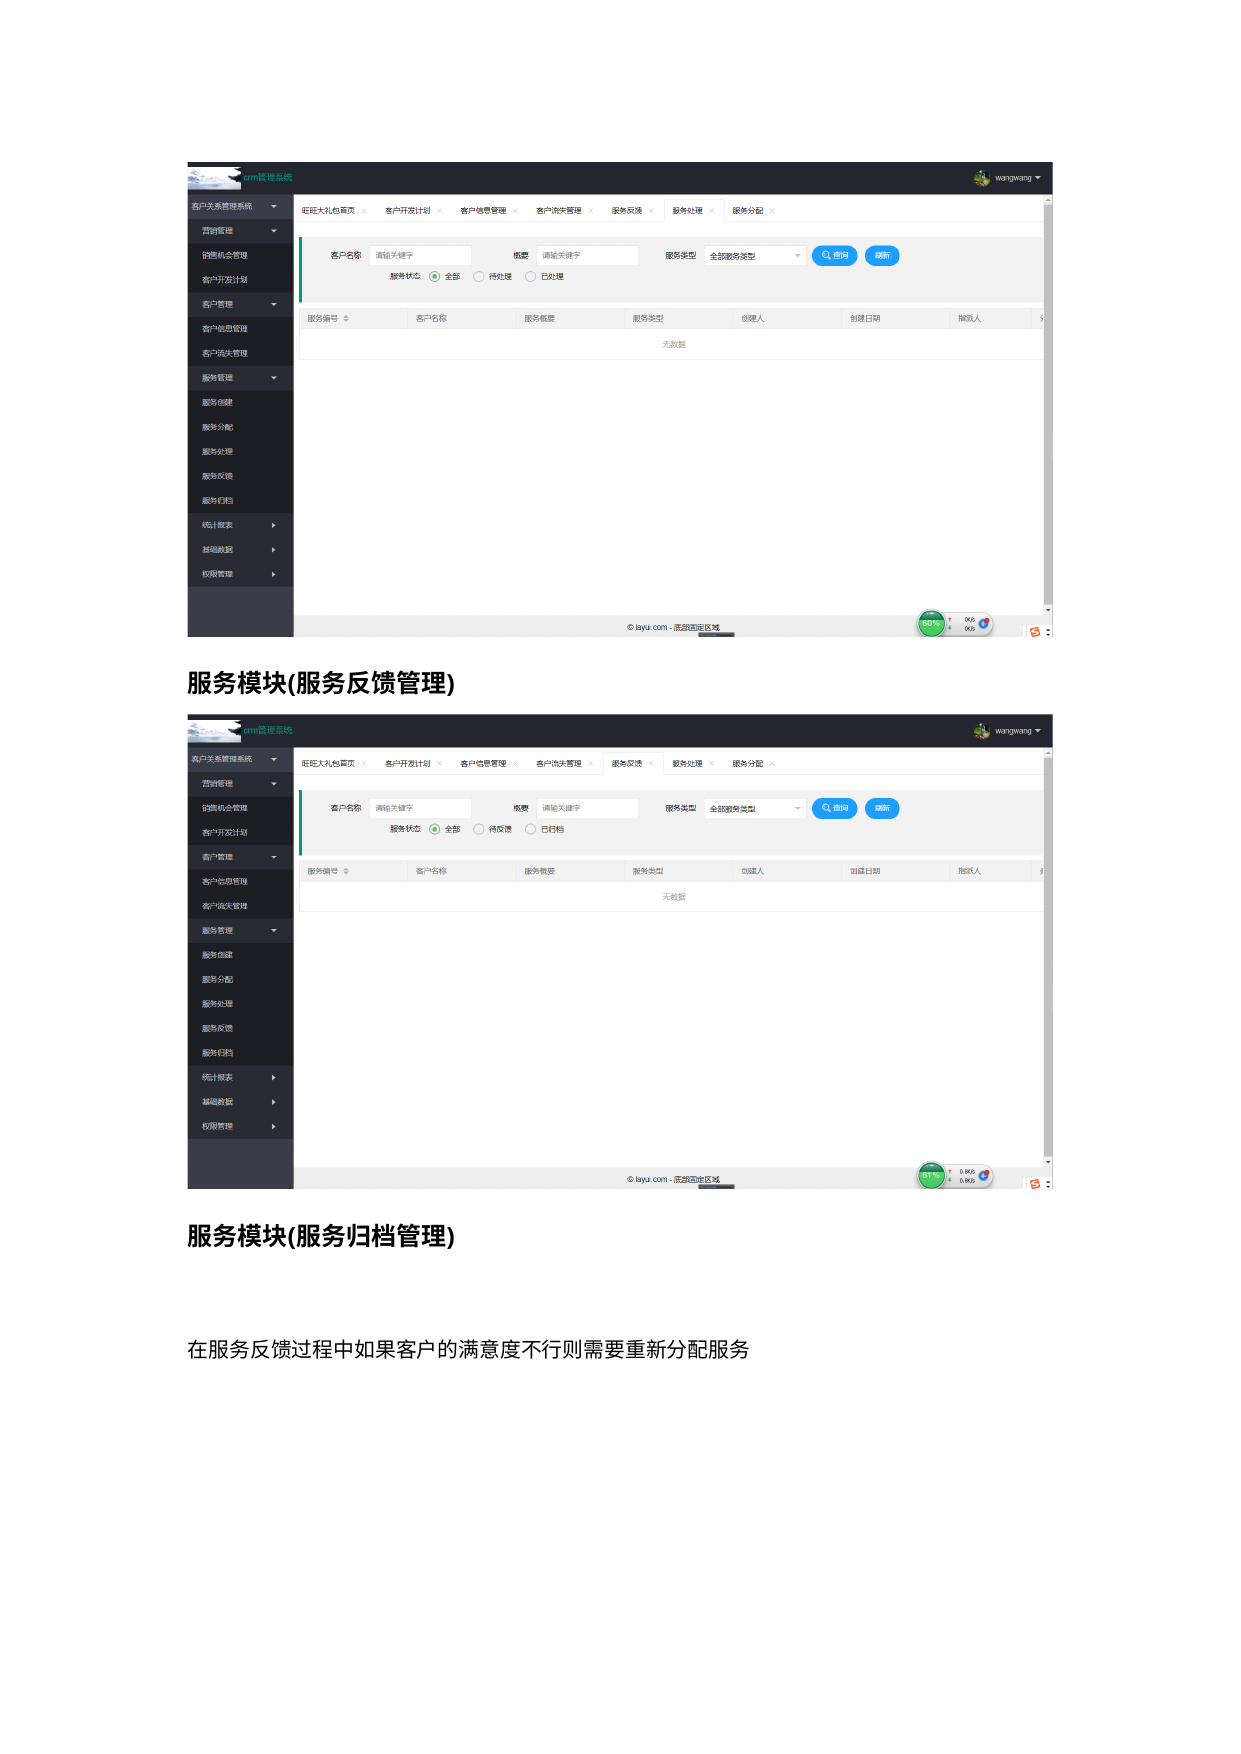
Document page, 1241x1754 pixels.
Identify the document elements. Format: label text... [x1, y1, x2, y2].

text 服务模块(服务归档管理) [187, 1202, 1053, 1267]
picture [187, 162, 1053, 637]
text 在服务反馈过程中如果客户的满意度不行则需要重新分配服务 [187, 1332, 1053, 1364]
picture [187, 714, 1053, 1189]
text 服务模块(服务反馈管理) [187, 649, 1053, 714]
